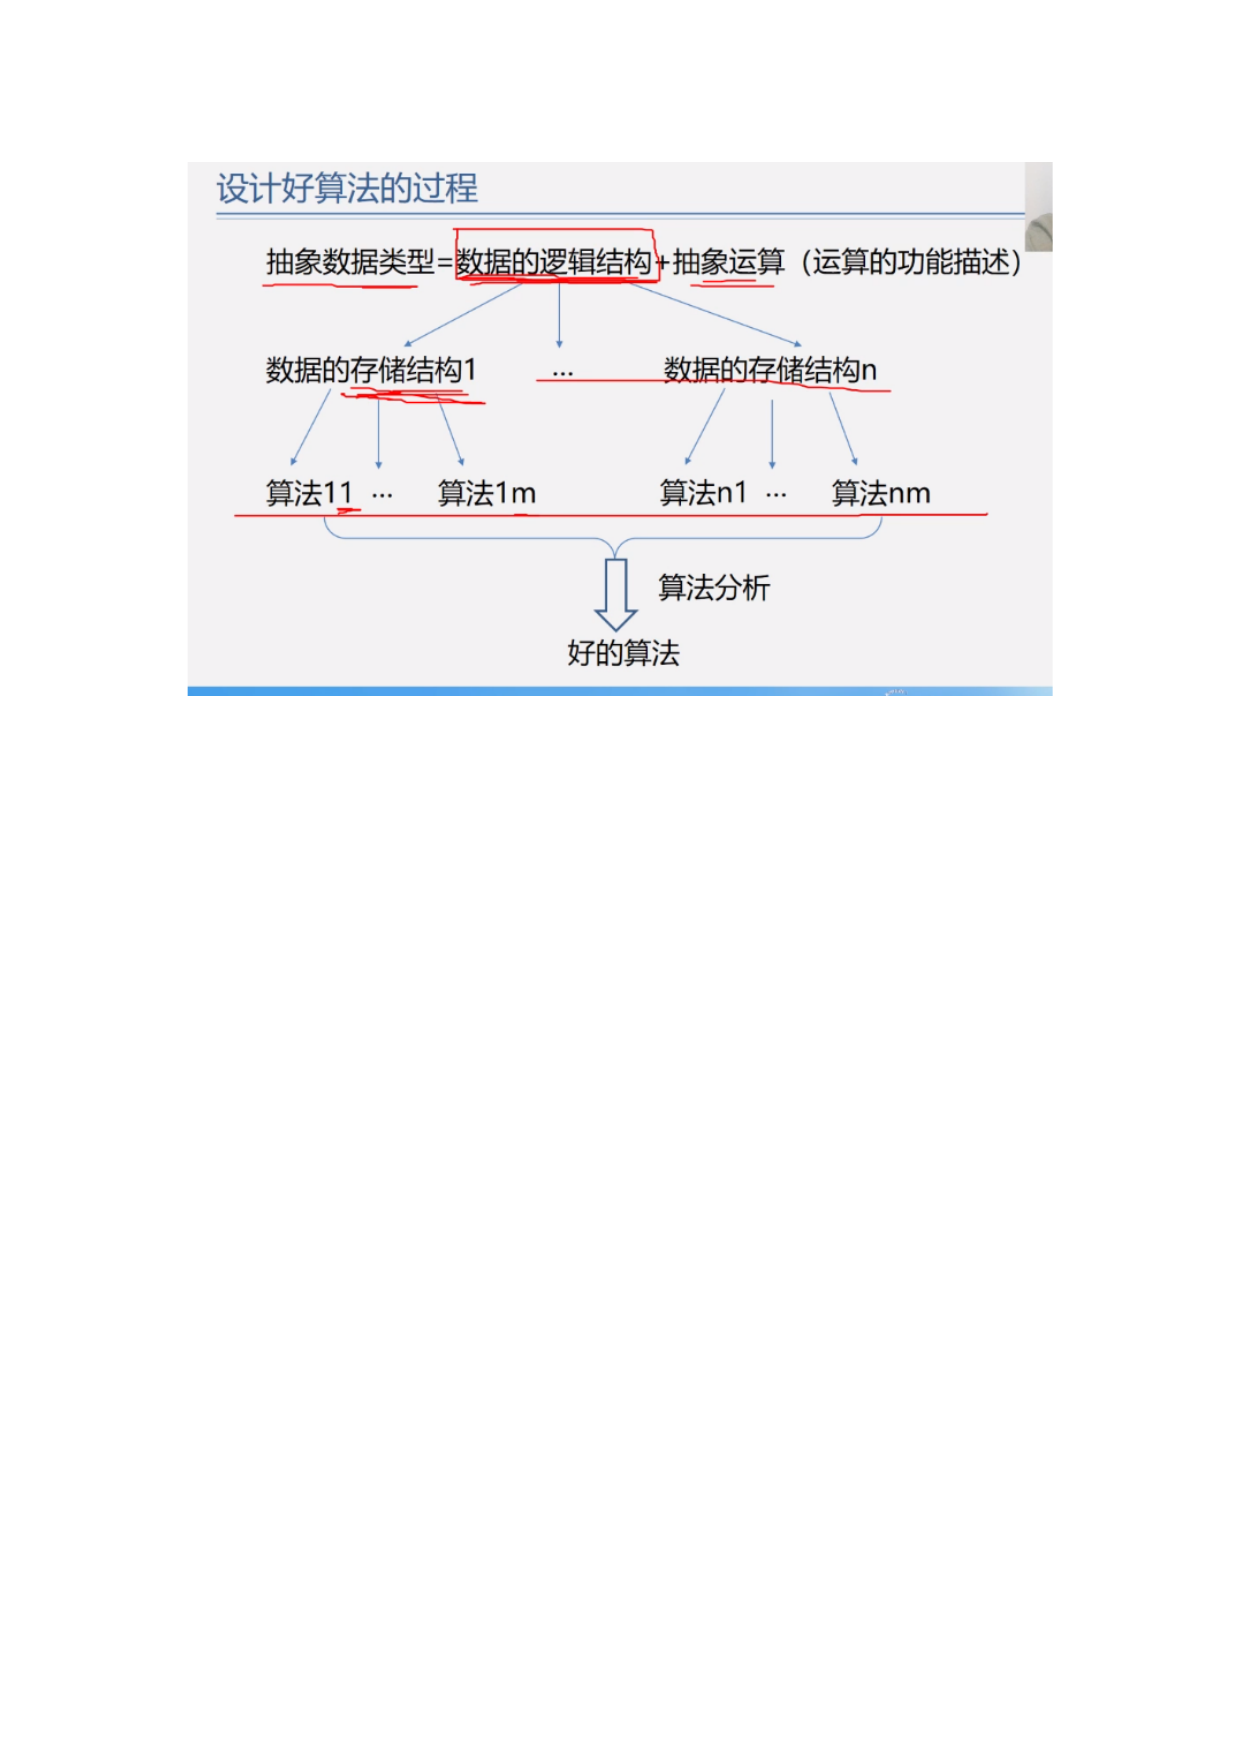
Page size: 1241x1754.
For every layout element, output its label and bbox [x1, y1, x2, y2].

picture [187, 162, 1053, 696]
